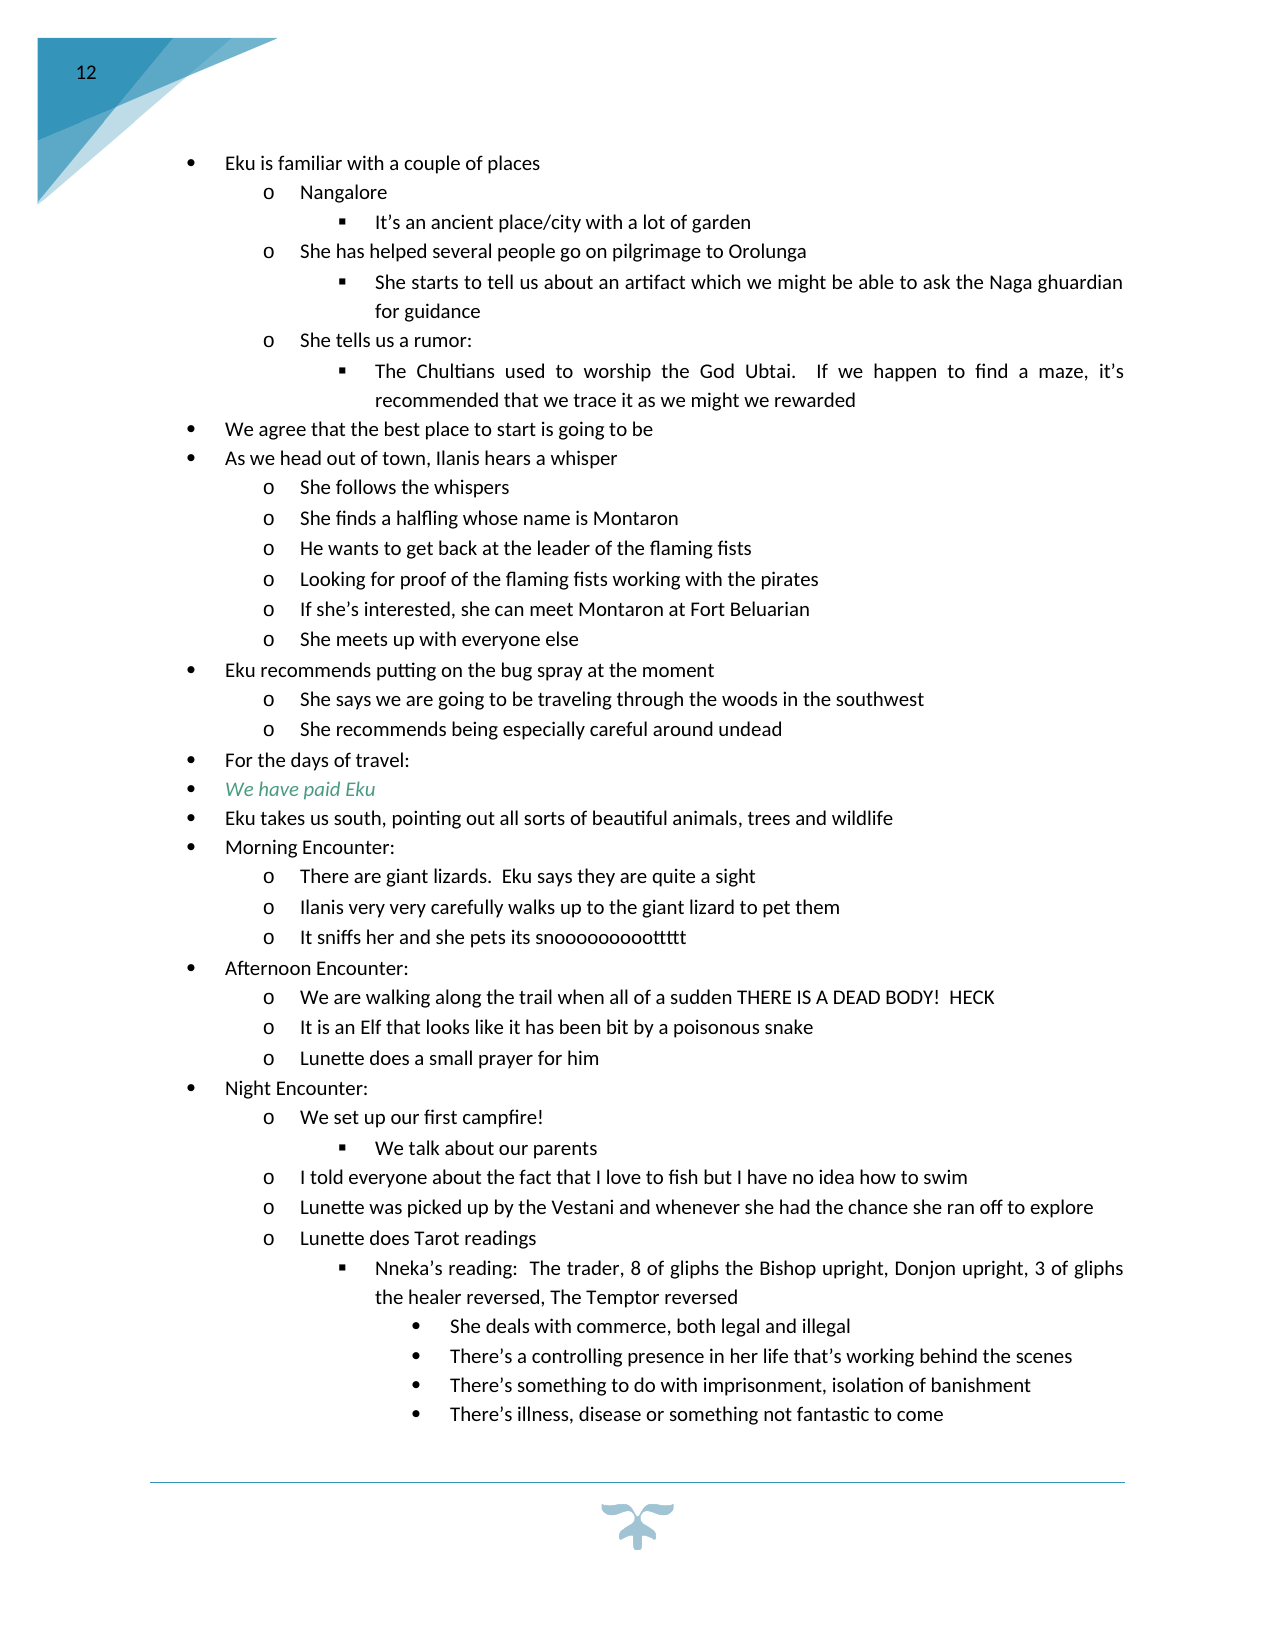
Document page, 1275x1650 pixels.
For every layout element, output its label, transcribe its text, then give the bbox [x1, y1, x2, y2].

list She recommends being especially careful around undead [262, 717, 1125, 743]
list Eku takes us south, pointing out all sorts of beautiful animals, trees and wildlife [187, 805, 1125, 831]
list We agree that the best place to start is going to be [187, 416, 1125, 442]
list Nangalore [262, 179, 1125, 206]
list Eku recommends putting on the bug spray at the moment [187, 657, 1125, 682]
list There’s illness, disease or something not fantastic to come [412, 1401, 1125, 1427]
list Afternoon Encounter: [187, 955, 1125, 980]
list For the days of travel: [187, 747, 1125, 772]
list It sniffs her and she pets its snooooooooottttt [262, 924, 1125, 951]
list If she’s interested, she can meet Montaron at Fort Beluarian [262, 596, 1125, 623]
list We talk about our parents [337, 1135, 1125, 1160]
list She finds a halfling whose name is Montaron [262, 505, 1125, 531]
list It is an Elf that looks like it has been bit by a poisonous snake [262, 1014, 1125, 1041]
list Morning Encounter: [187, 834, 1125, 860]
list We are walking along the trail when all of a sudden THERE IS A DEAD BODY! HECK [262, 984, 1125, 1011]
list I told everyone about the fact that I love to fish but I have no idea how to swim [262, 1164, 1125, 1191]
list She deals with commerce, both legal and illegal [412, 1314, 1125, 1339]
list It’s an ancient place/city with a lot of garden [337, 209, 1125, 235]
list Lunette does a small prayer for him [262, 1045, 1125, 1071]
list Ilanis very very carefully walks up to the giant lizard to pet them [262, 894, 1125, 921]
list She has helped several people go on pilgrimage to Orolunga [262, 239, 1125, 265]
list There’s something to do with imprisonment, isolation of banishment [412, 1372, 1125, 1397]
list There are giant lizards. Eku says they are quite a sight [262, 864, 1125, 890]
list Night Encounter: [187, 1075, 1125, 1101]
list Nneka’s reading: The trader, 8 of gliphs the Bishop upright, Donjon upright, 3 of gliphs the healer reversed, The Temptor reversed [337, 1255, 1125, 1310]
list Eku is familiar with a couple of places [187, 150, 1125, 175]
list Lunette does Tarot readings [262, 1225, 1125, 1251]
list She says we are going to be traveling through the woods in the southwest [262, 686, 1125, 713]
list There’s a controlling presence in her life that’s working behind the scenes [412, 1343, 1125, 1368]
list She meets up with everyone else [262, 627, 1125, 653]
list She starts to tell us about an artifact which we might be able to ask the Naga ghuardian for guidance [337, 269, 1125, 324]
list He wants to get back at the leader of the flaming fists [262, 535, 1125, 562]
list Lunette was picked up by the Vestani and whenever she had the chance she ran off to explore [262, 1194, 1125, 1221]
list We set up our first campfire! [262, 1104, 1125, 1131]
list She follows the whispers [262, 474, 1125, 501]
list The Chultians used to worship the God Ubtai. If we happen to find a maze, it’s recommended that we trace it as we might we rewarded [337, 358, 1125, 412]
list She tells us a rumor: [262, 327, 1125, 354]
picture [37, 37, 279, 206]
list Looking for proof of the flaming fists working with the pirates [262, 566, 1125, 592]
list We have paid Eku [187, 776, 1125, 802]
list As we head out of town, Ilanis hears a whisper [187, 445, 1125, 471]
